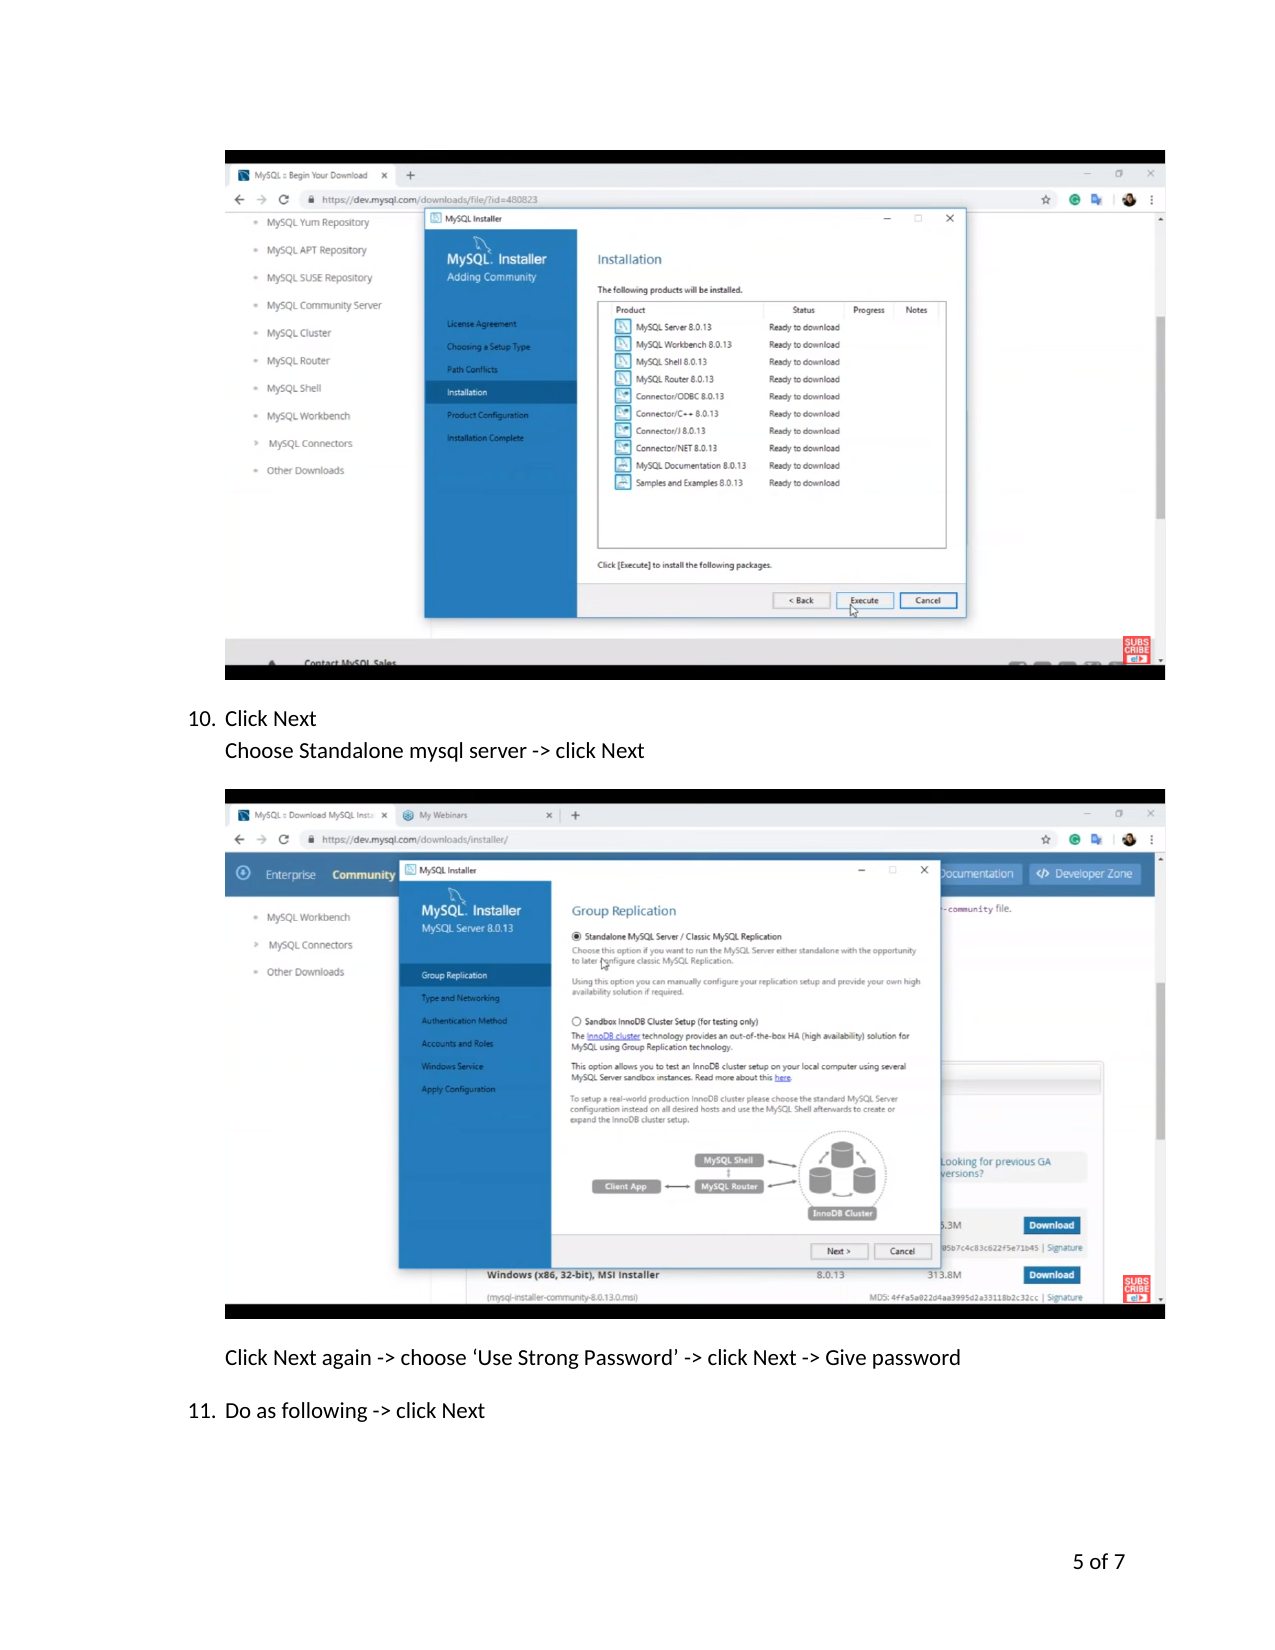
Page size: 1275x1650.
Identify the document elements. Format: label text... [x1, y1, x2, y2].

text Click Next again -> choose ‘Use Strong Password’ -> click Next -> Give password [225, 1343, 1125, 1372]
picture [225, 150, 1166, 680]
picture [225, 789, 1166, 1319]
list Click Next [187, 704, 1125, 732]
text Choose Standalone mysql server -> click Next [225, 736, 1125, 764]
list Do as following -> click Next [187, 1397, 1125, 1424]
